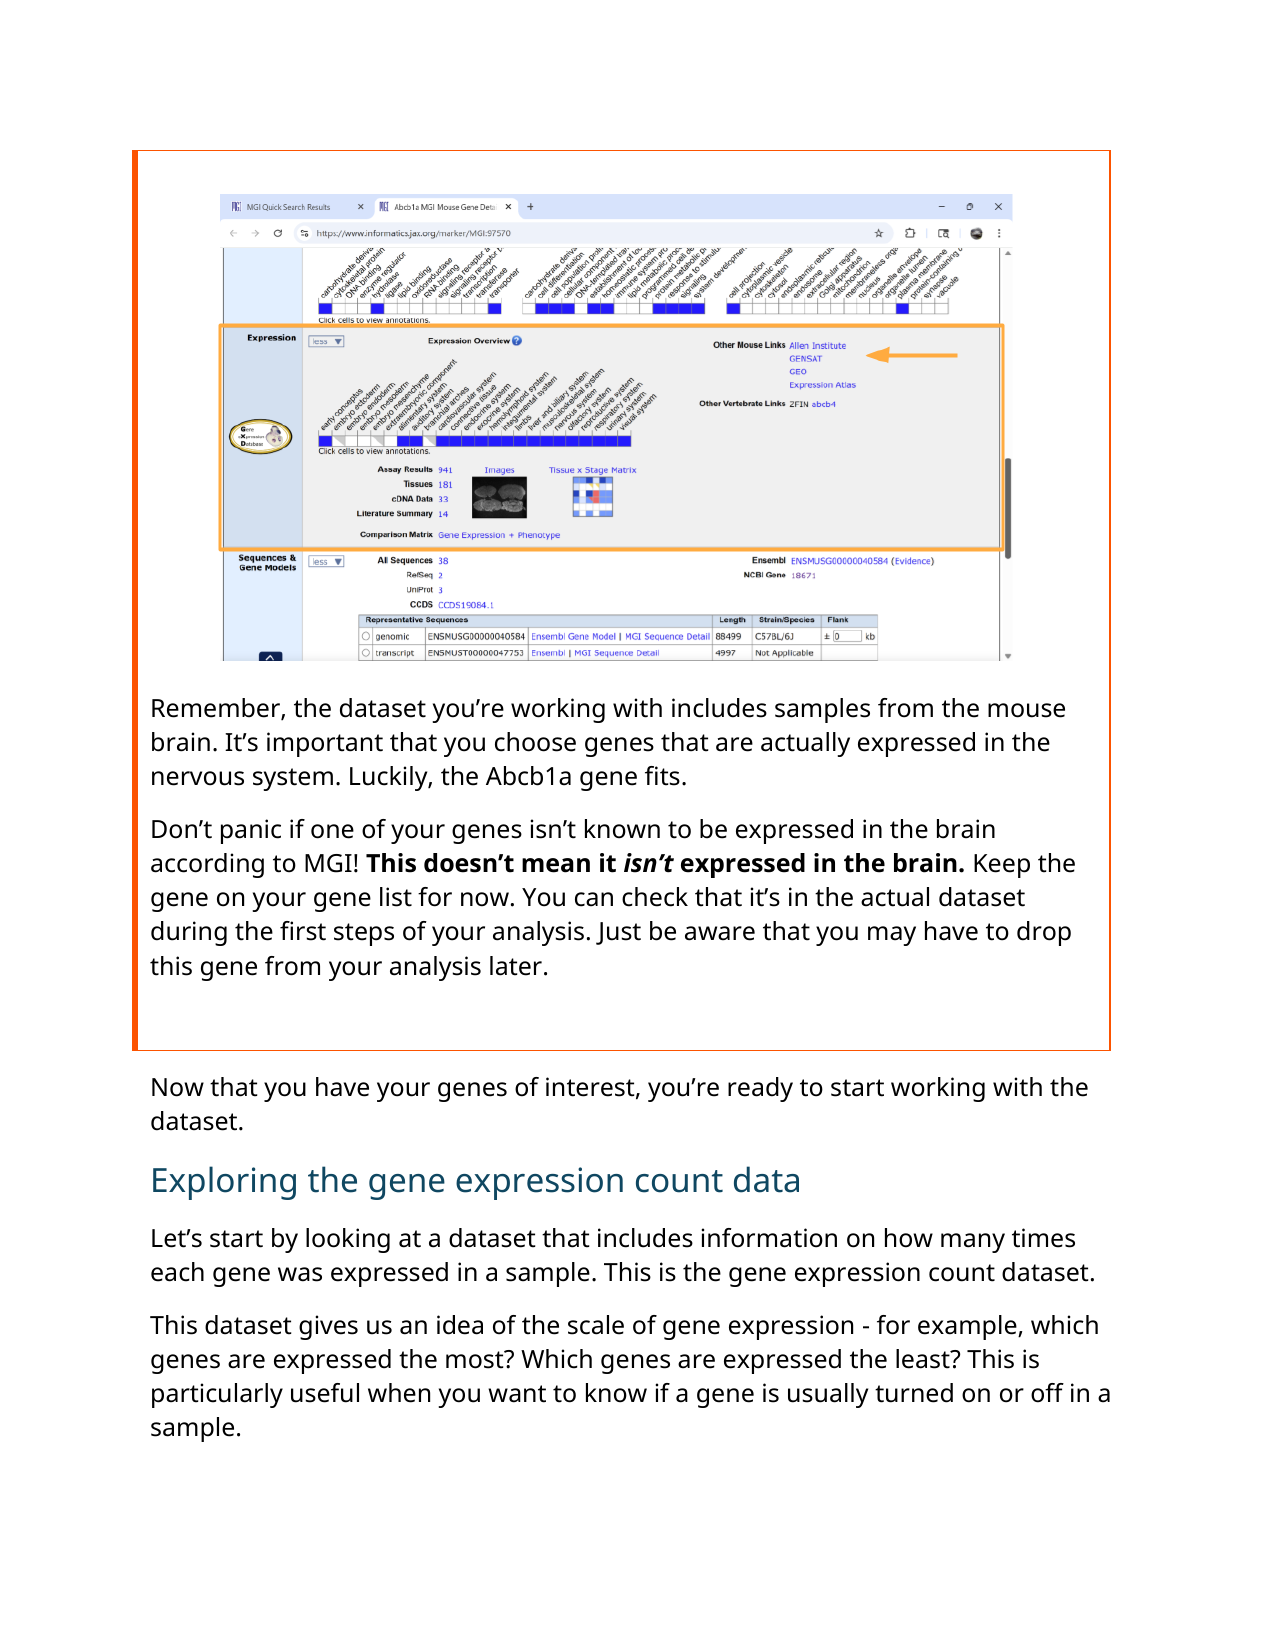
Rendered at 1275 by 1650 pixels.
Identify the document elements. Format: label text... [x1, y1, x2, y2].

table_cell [138, 151, 1109, 1050]
text This dataset gives us an idea of the scale of gene expression - for example, which genes are expressed the most? Which genes are expressed the least? This is particularly useful when you want to know if a gene is usually turned on or off in a sample. [150, 1308, 1125, 1444]
text Let’s start by looking at a dataset that includes information on how many times each gene was expressed in a sample. This is the gene expression count dataset. [150, 1221, 1125, 1289]
picture [168, 180, 1044, 673]
subtitle Exploring the gene expression count data [150, 1157, 1125, 1202]
text Now that you have your genes of interest, you’re ready to start working with the dataset. [150, 1070, 1125, 1138]
